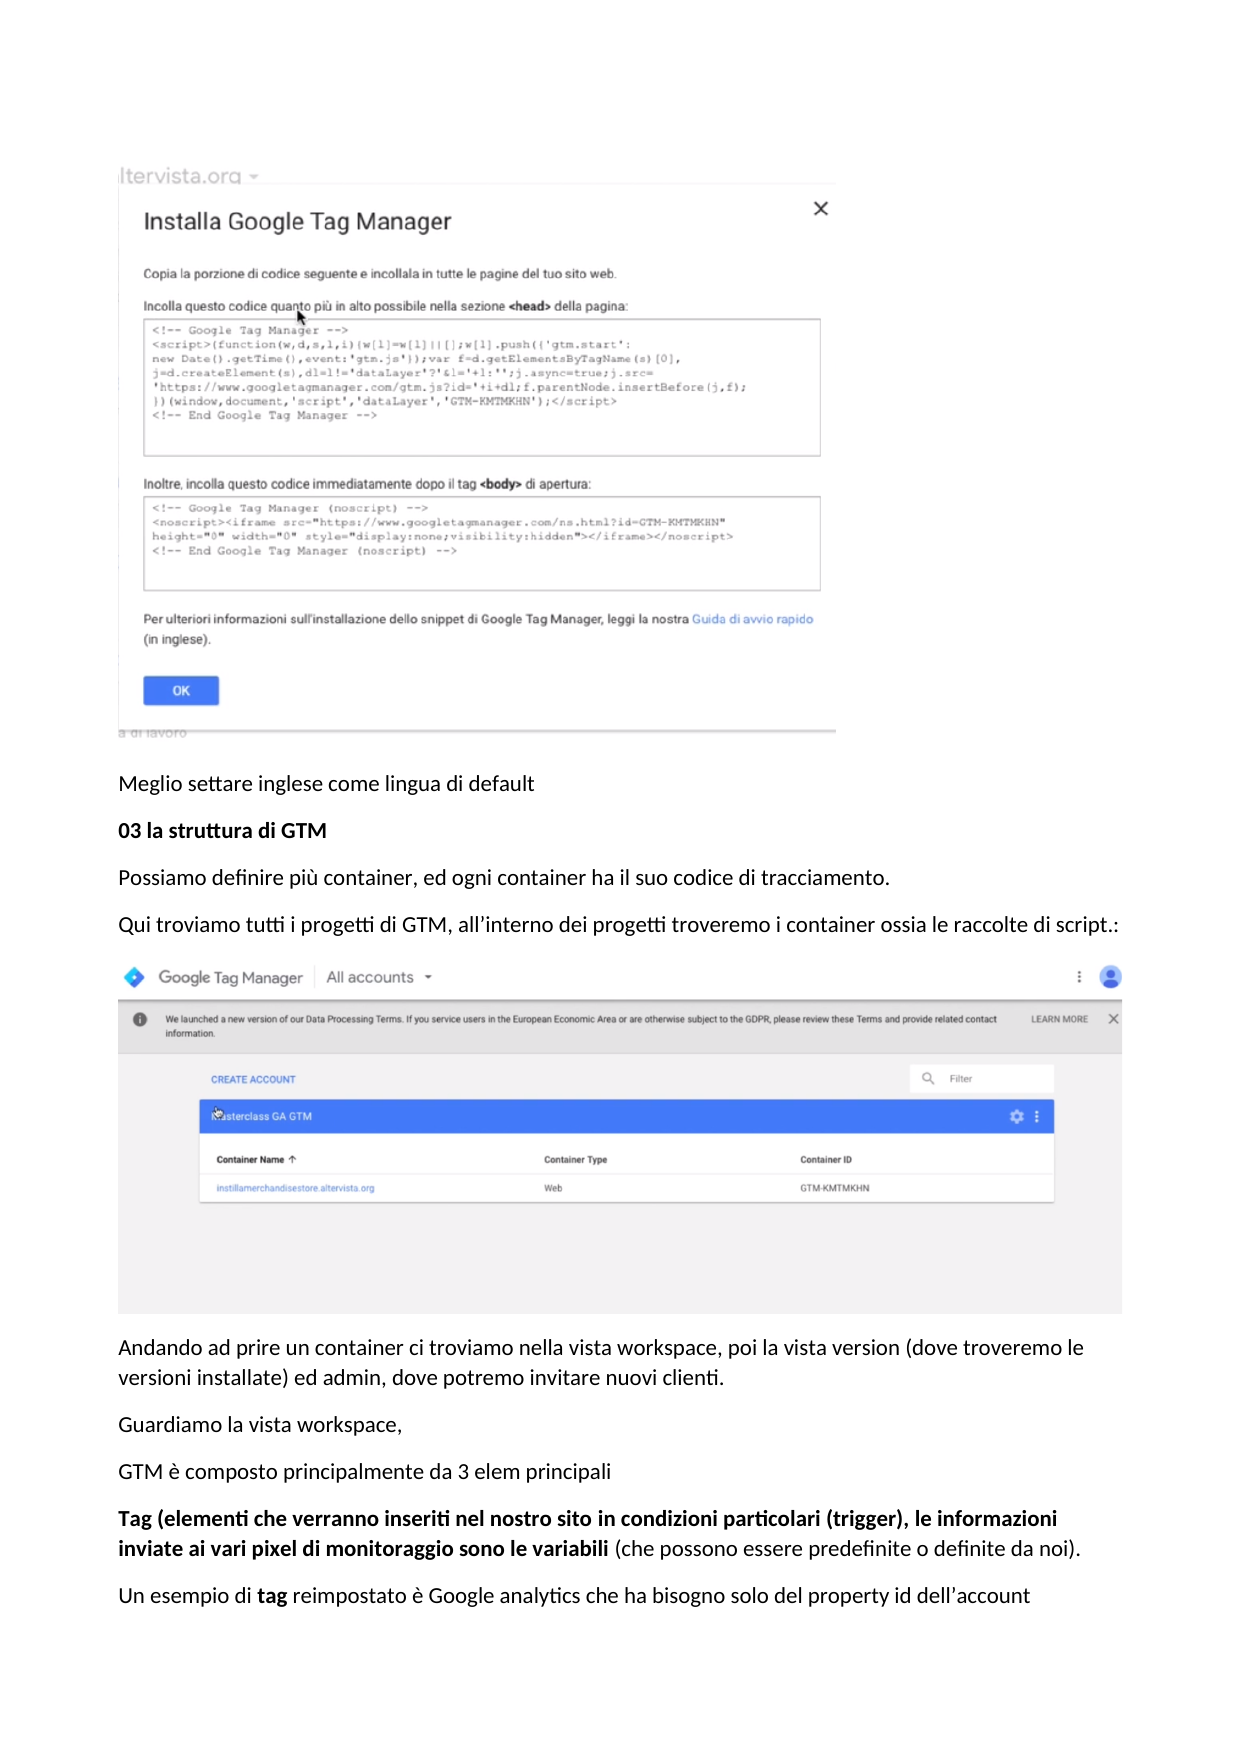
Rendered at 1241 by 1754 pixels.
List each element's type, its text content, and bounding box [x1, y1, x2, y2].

picture [118, 147, 836, 751]
text 03 la struttura di GTM [118, 816, 1122, 844]
text Meglio settare inglese come lingua di default [118, 769, 1122, 797]
picture [118, 957, 1123, 1314]
text Guardiamo la vista workspace, [118, 1410, 1122, 1438]
text Tag (elementi che verranno inseriti nel nostro sito in condizioni particolari (trigger), le informazioni inviate ai vari pixel di monitoraggio sono le variabili (che possono essere predefinite o definite da noi). [118, 1504, 1122, 1562]
text Qui troviamo tutti i progetti di GTM, all’interno dei progetti troveremo i container ossia le raccolte di script.: [118, 910, 1122, 938]
text Andando ad prire un container ci troviamo nella vista workspace, poi la vista version (dove troveremo le versioni installate) ed admin, dove potremo invitare nuovi clienti. [118, 1333, 1122, 1391]
text Possiamo definire più container, ed ogni container ha il suo codice di tracciamento. [118, 863, 1122, 891]
text Un esempio di tag reimpostato è Google analytics che ha bisogno solo del property id dell’account [118, 1581, 1122, 1609]
text GTM è composto principalmente da 3 elem principali [118, 1457, 1122, 1485]
